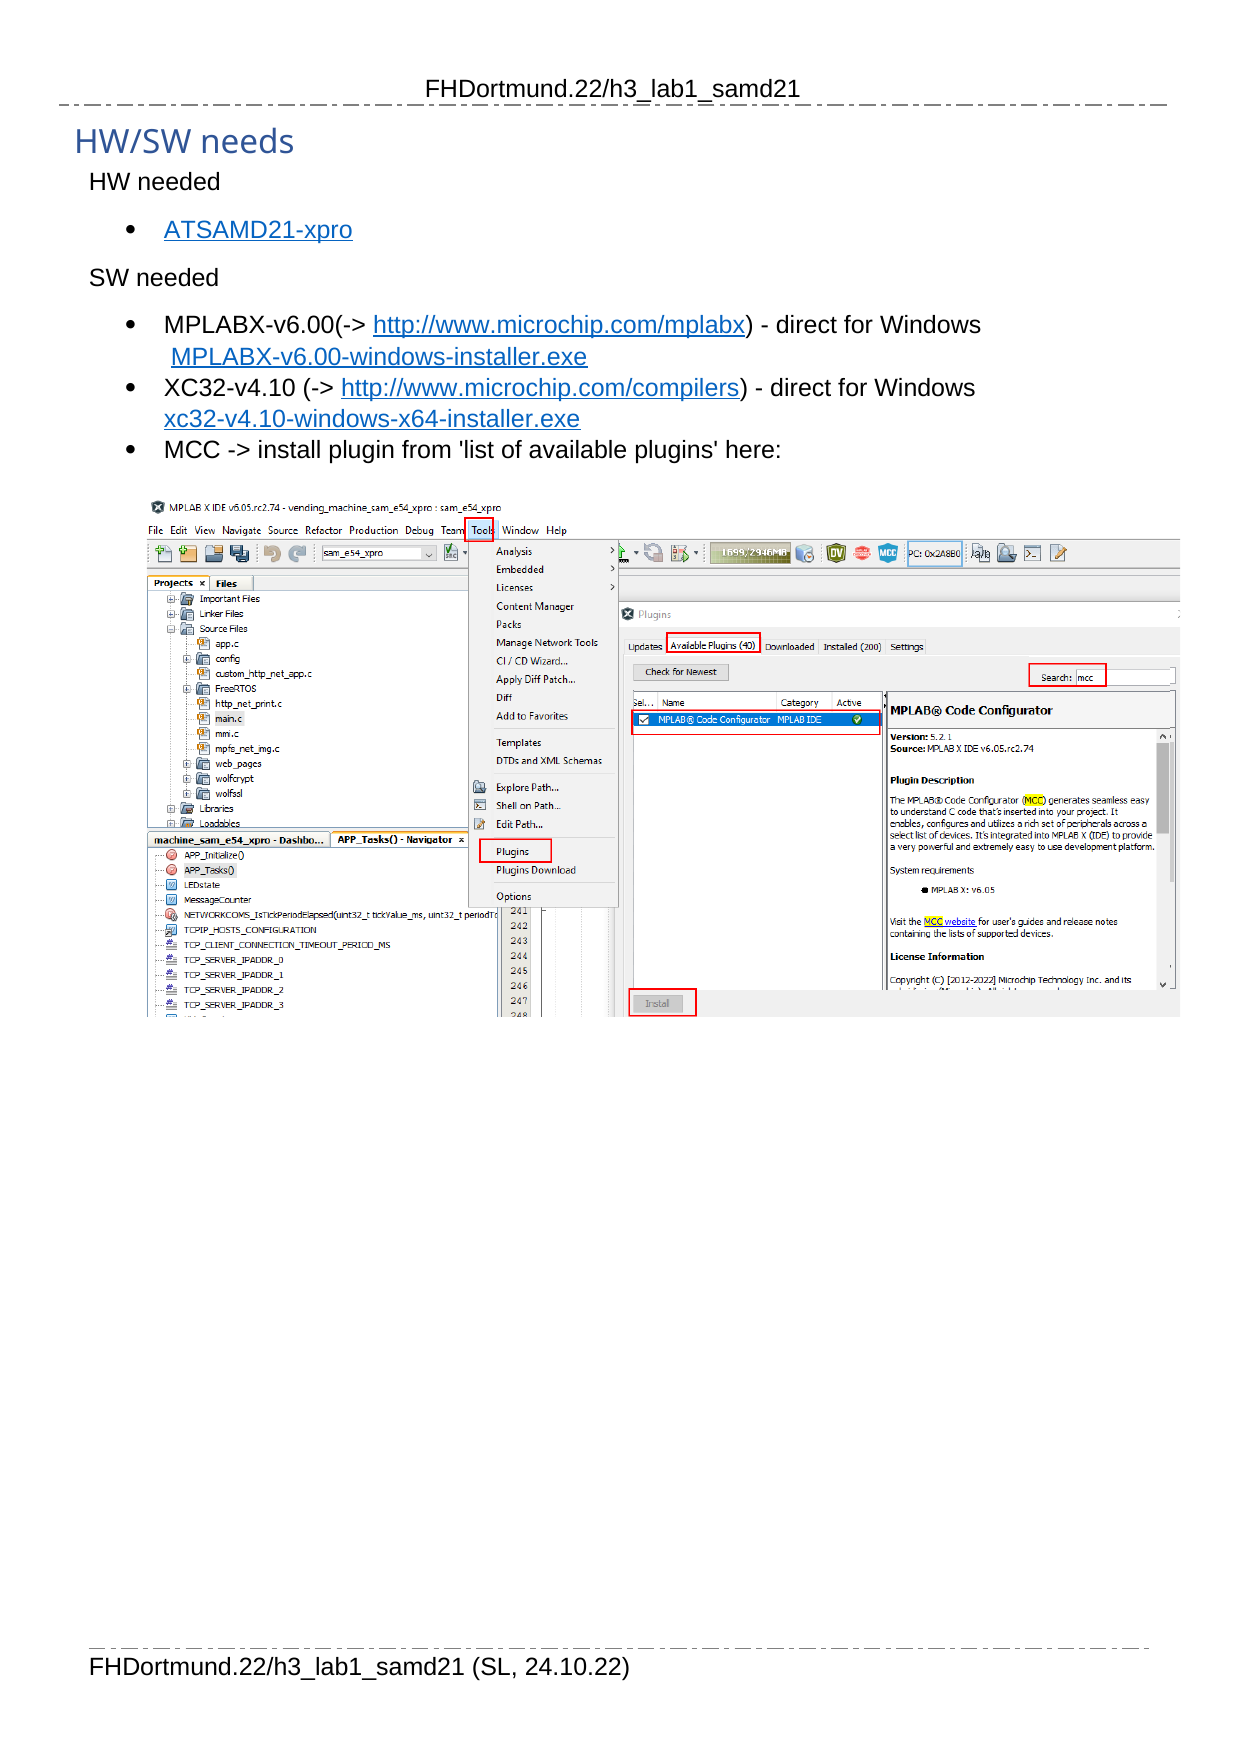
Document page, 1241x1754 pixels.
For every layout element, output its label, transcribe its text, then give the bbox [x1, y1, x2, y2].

picture [146, 497, 1181, 1017]
list ATSAMD21-xpro [126, 215, 1152, 244]
text SW needed [89, 263, 1152, 291]
list MCC -> install plugin from 'list of available plugins' here: [126, 435, 1152, 464]
text HW needed [89, 167, 1152, 196]
list MPLABX-v6.00(-> http://www.microchip.com/mplabx) - direct for Windows MPLABX-v6.00-windows-installer.exe [126, 310, 1152, 370]
list XC32-v4.10 (-> http://www.microchip.com/compilers) - direct for Windows xc32-v4.10-windows-x64-installer.exe [126, 373, 1152, 432]
subtitle HW/SW needs [74, 118, 1152, 164]
